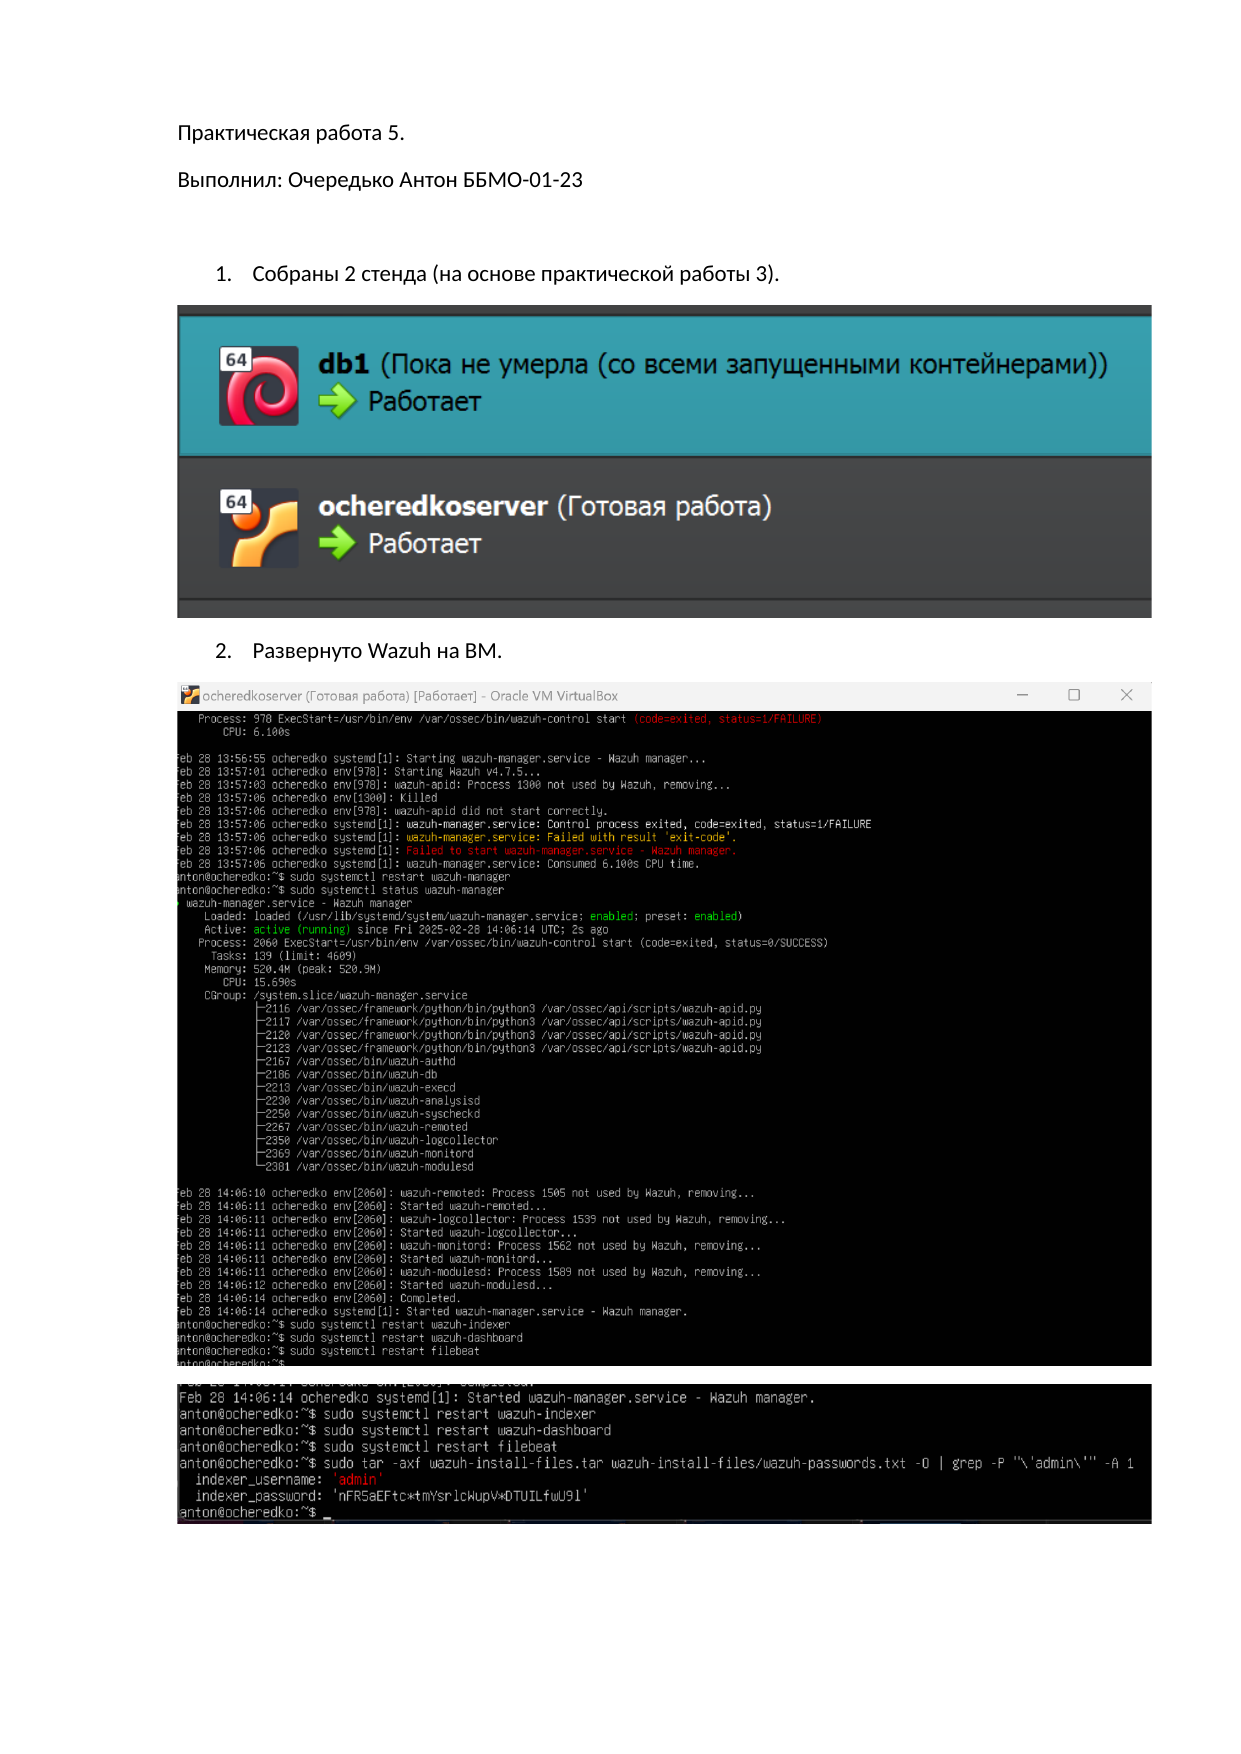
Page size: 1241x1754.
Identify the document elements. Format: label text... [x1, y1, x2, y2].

text Практическая работа 5. [177, 118, 1152, 146]
text Выполнил: Очередько Антон ББМО-01-23 [177, 165, 1152, 193]
list Собраны 2 стенда (на основе практической работы 3). [215, 259, 1152, 287]
list Развернуто Wazuh на ВМ. [215, 636, 1152, 664]
picture [177, 1384, 1152, 1524]
picture [177, 305, 1152, 618]
picture [177, 682, 1152, 1366]
